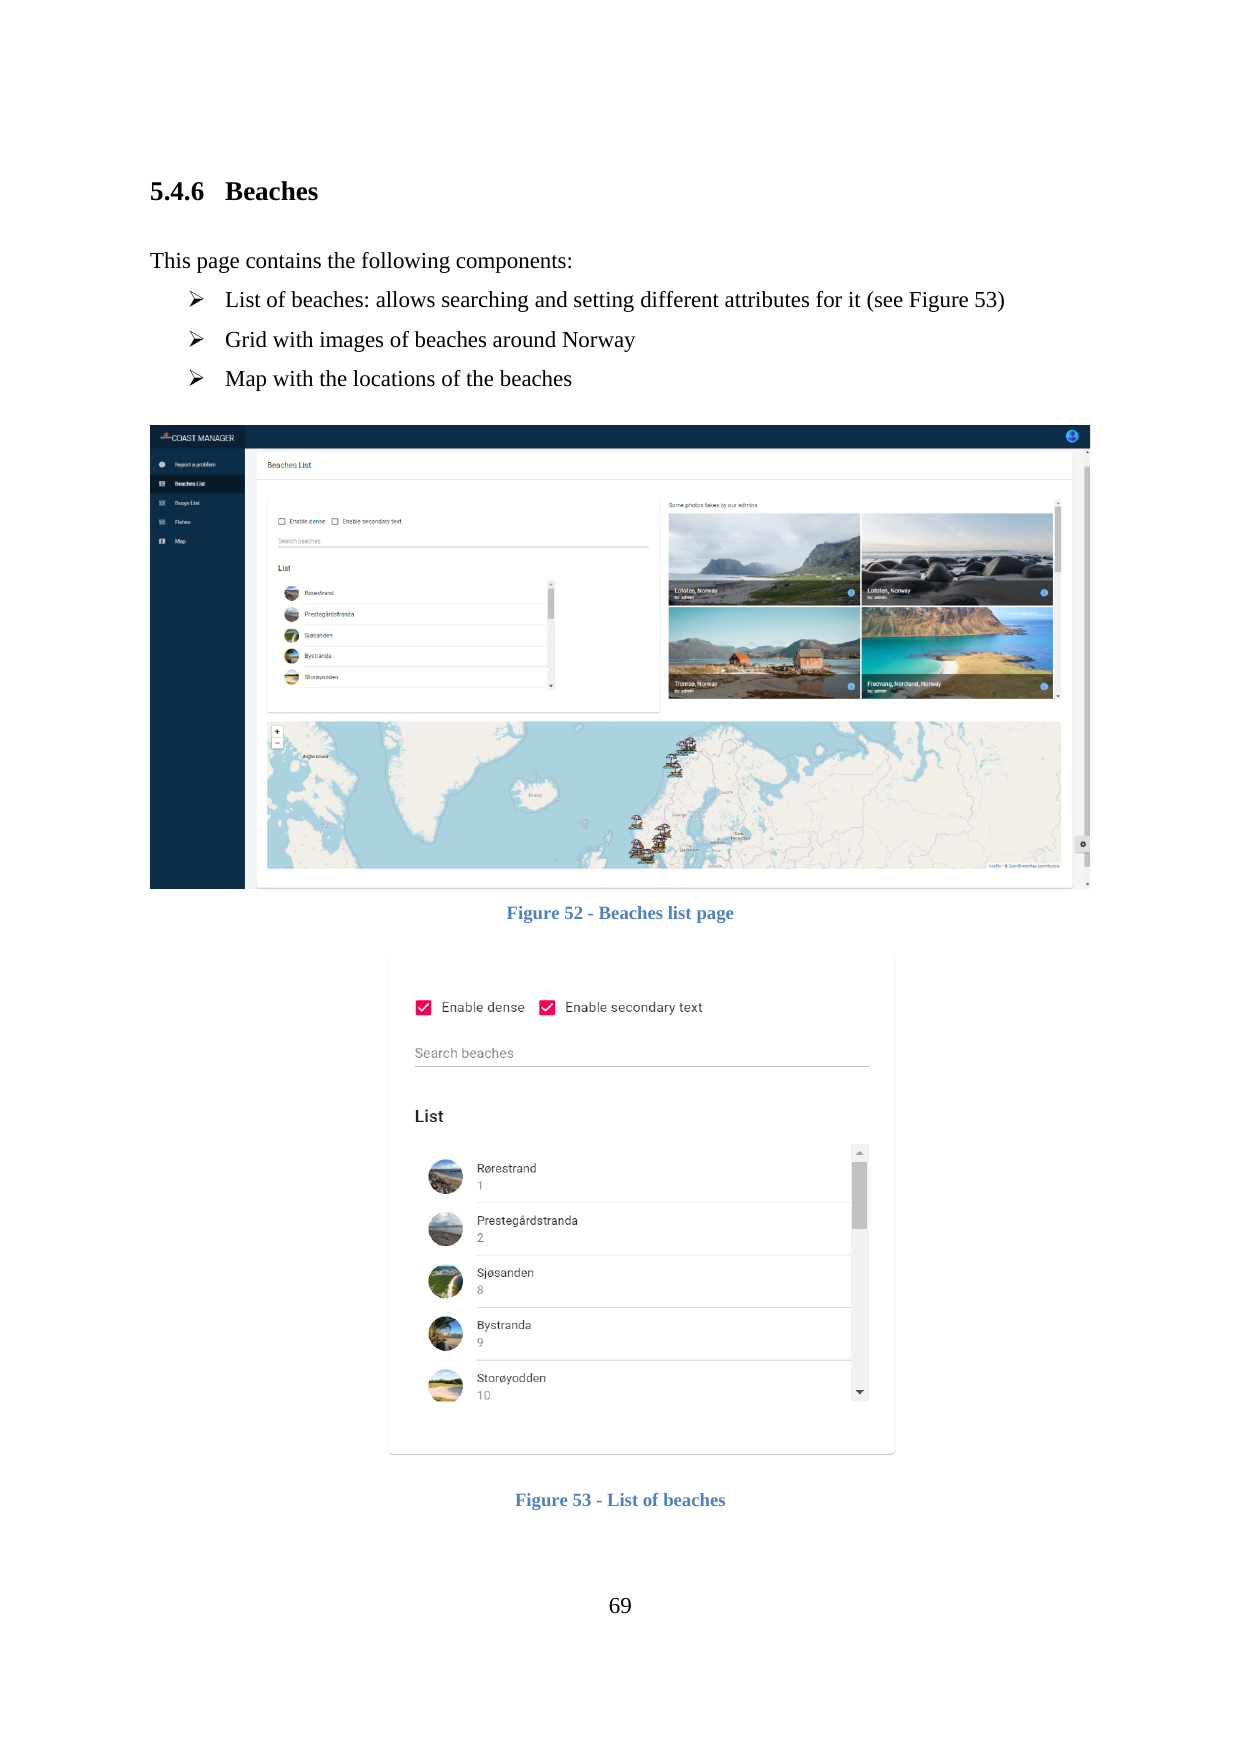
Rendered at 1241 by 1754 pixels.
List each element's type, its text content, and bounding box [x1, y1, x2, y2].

picture [388, 955, 897, 1455]
picture [150, 425, 1091, 889]
subtitle Beaches [150, 175, 1090, 206]
text This page contains the following components: [150, 247, 1090, 273]
list Map with the locations of the beaches [187, 365, 1090, 391]
list List of beaches: allows searching and setting different attributes for it (see Figure 53) [187, 286, 1090, 312]
list Grid with images of beaches around Norway [187, 326, 1090, 352]
